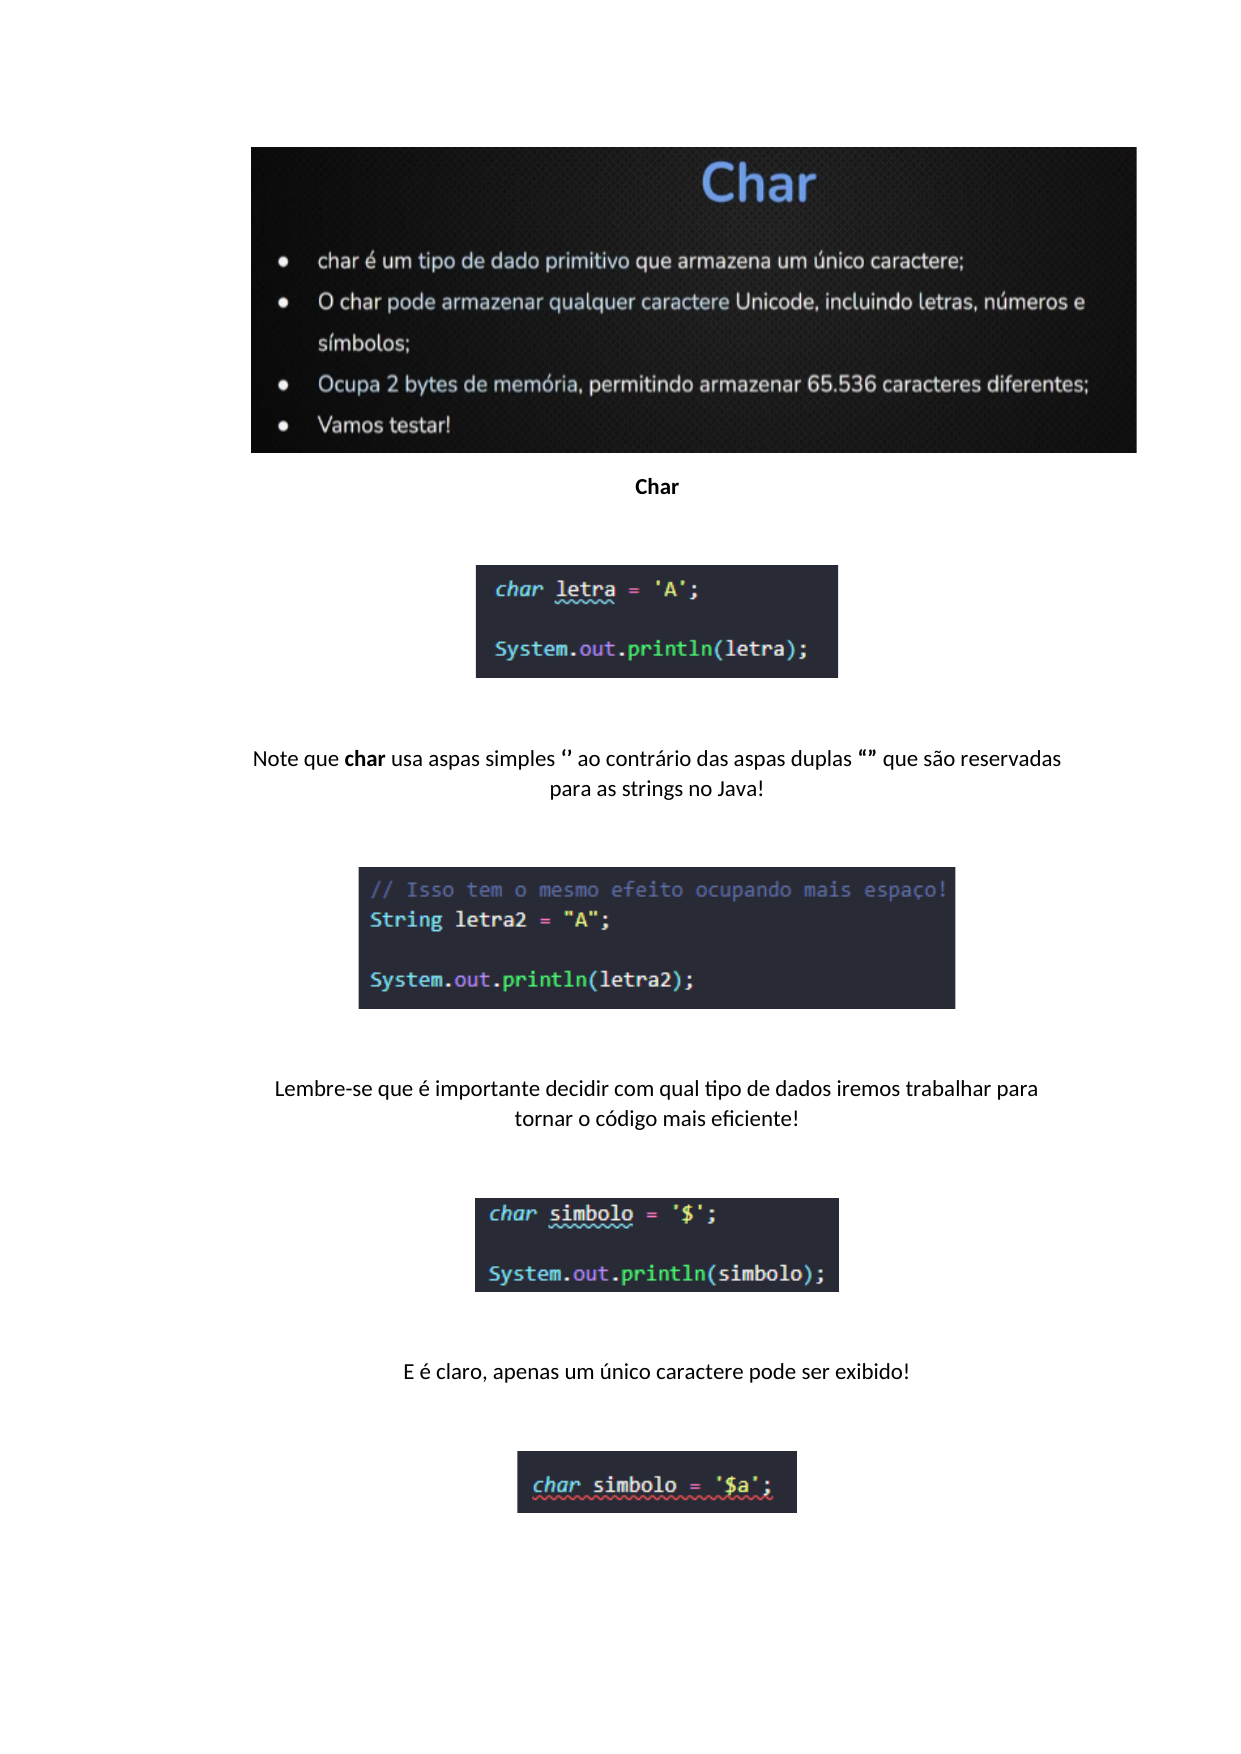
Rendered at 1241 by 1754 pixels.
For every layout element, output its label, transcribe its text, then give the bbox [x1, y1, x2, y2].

picture [475, 565, 839, 678]
picture [251, 147, 1137, 453]
text Char [251, 472, 1063, 500]
text Note que char usa aspas simples ‘’ ao contrário das aspas duplas “” que são reservadas para as strings no Java! [251, 744, 1063, 802]
picture [475, 1198, 839, 1292]
picture [358, 867, 956, 1009]
text Lembre-se que é importante decidir com qual tipo de dados iremos trabalhar para tornar o código mais eficiente! [251, 1074, 1063, 1132]
picture [517, 1451, 797, 1513]
text E é claro, apenas um único caractere pode ser exibido! [251, 1357, 1063, 1386]
